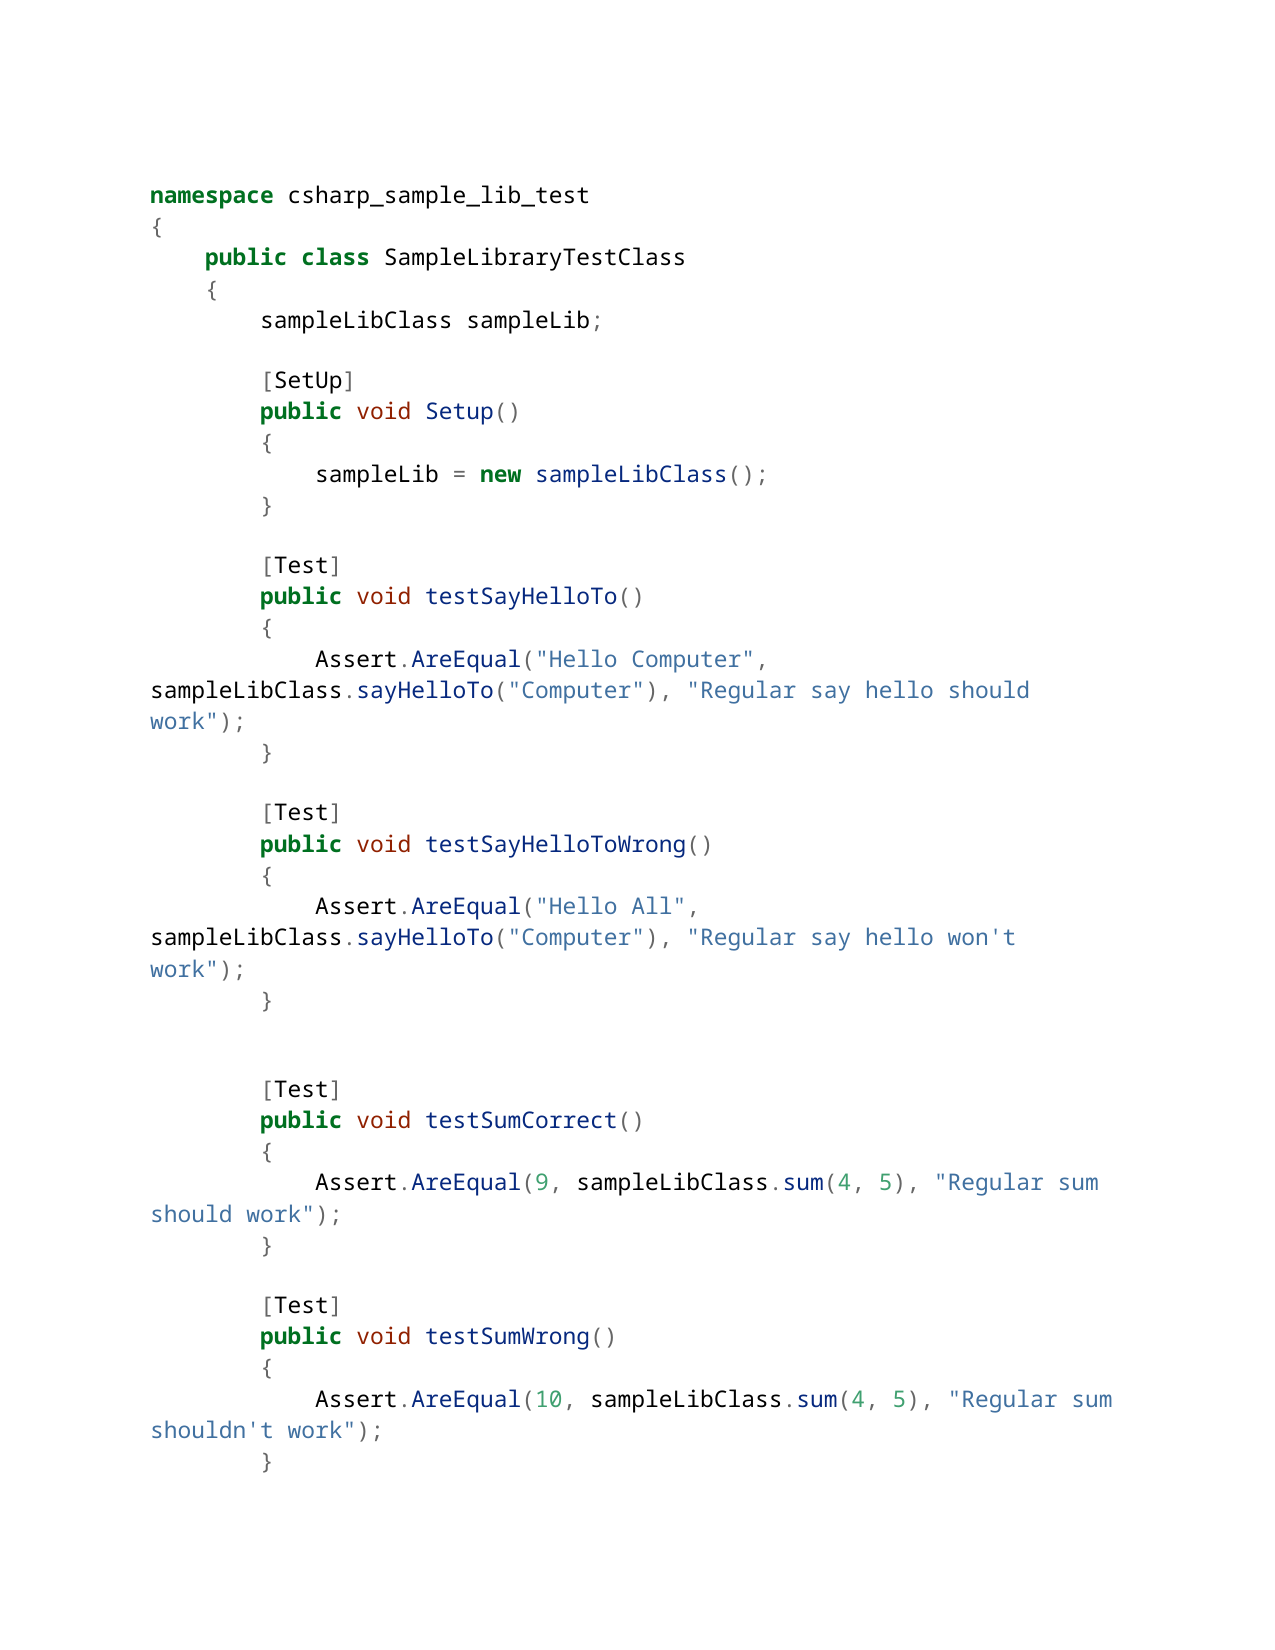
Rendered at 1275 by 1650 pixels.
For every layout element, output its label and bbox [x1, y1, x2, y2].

text [150, 150, 1125, 1476]
